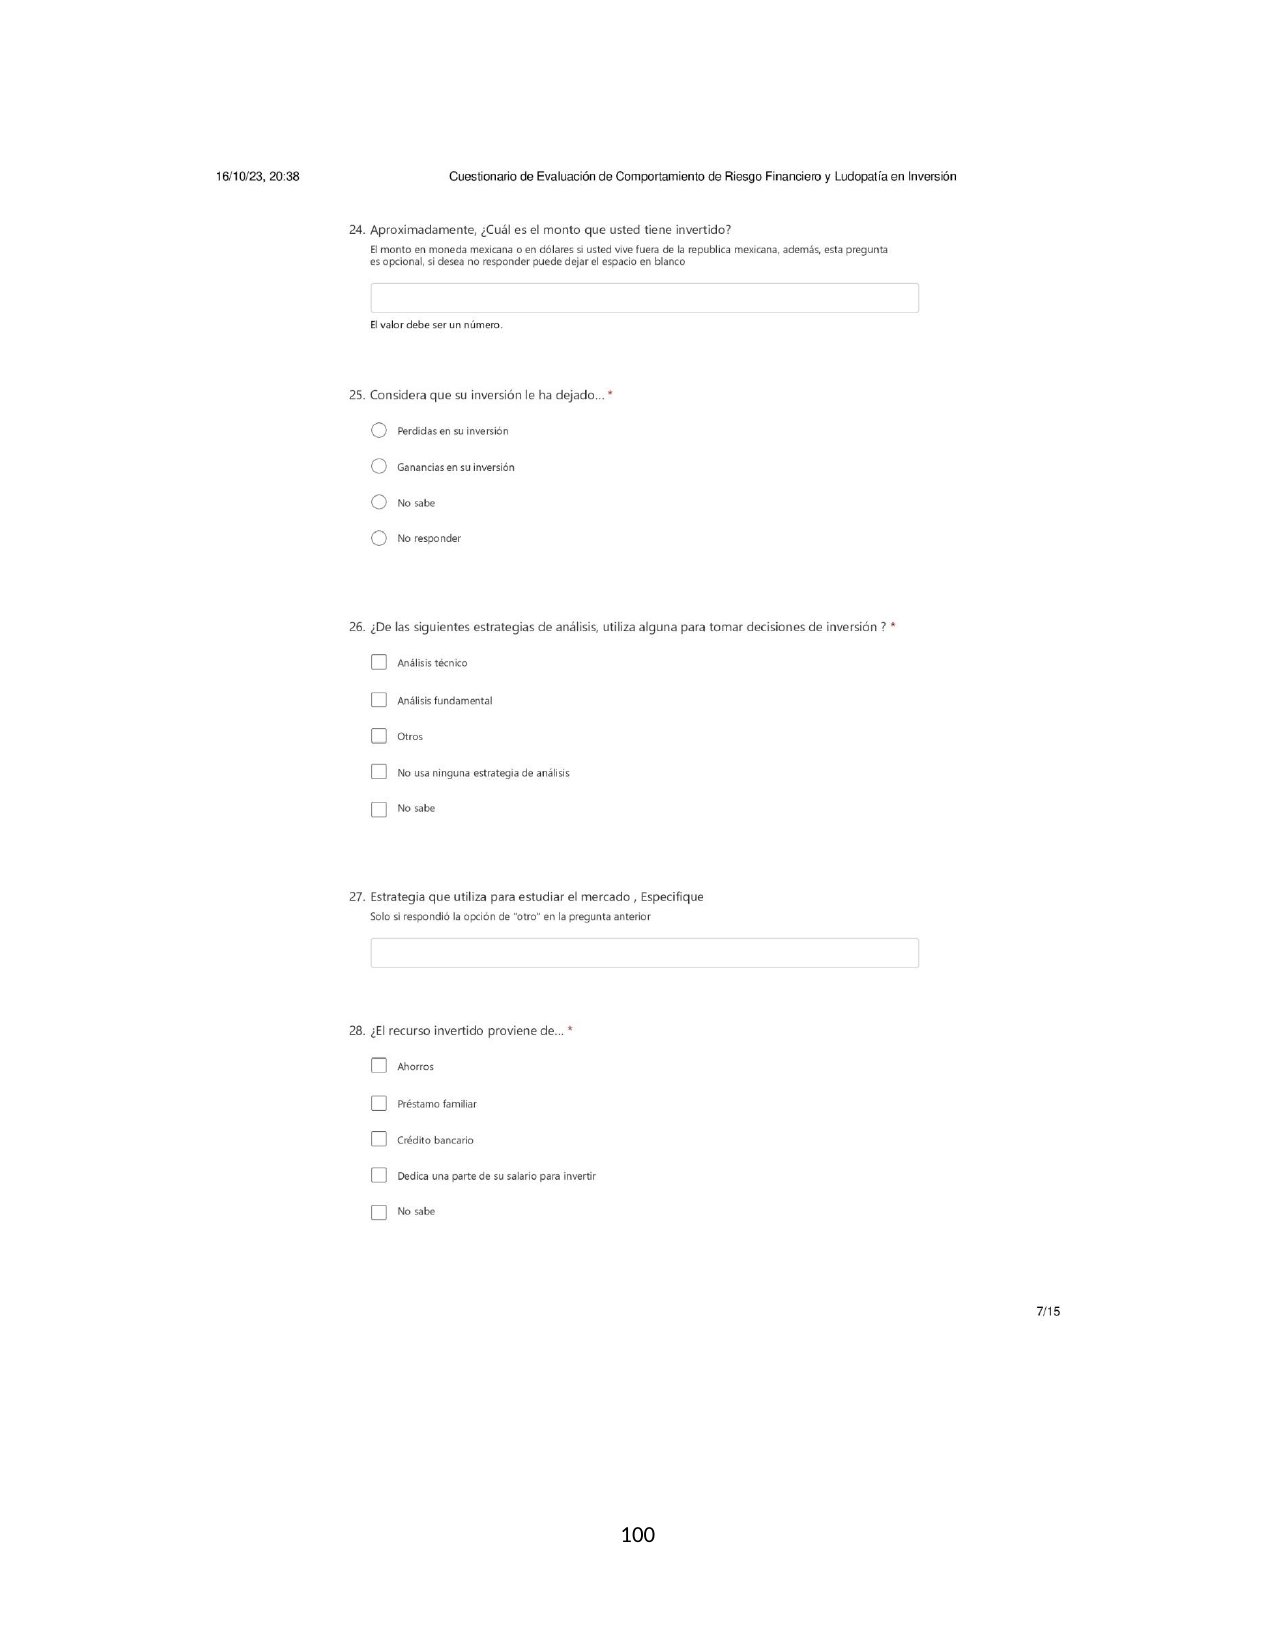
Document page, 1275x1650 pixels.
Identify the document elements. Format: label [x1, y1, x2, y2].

picture [177, 147, 1098, 1339]
